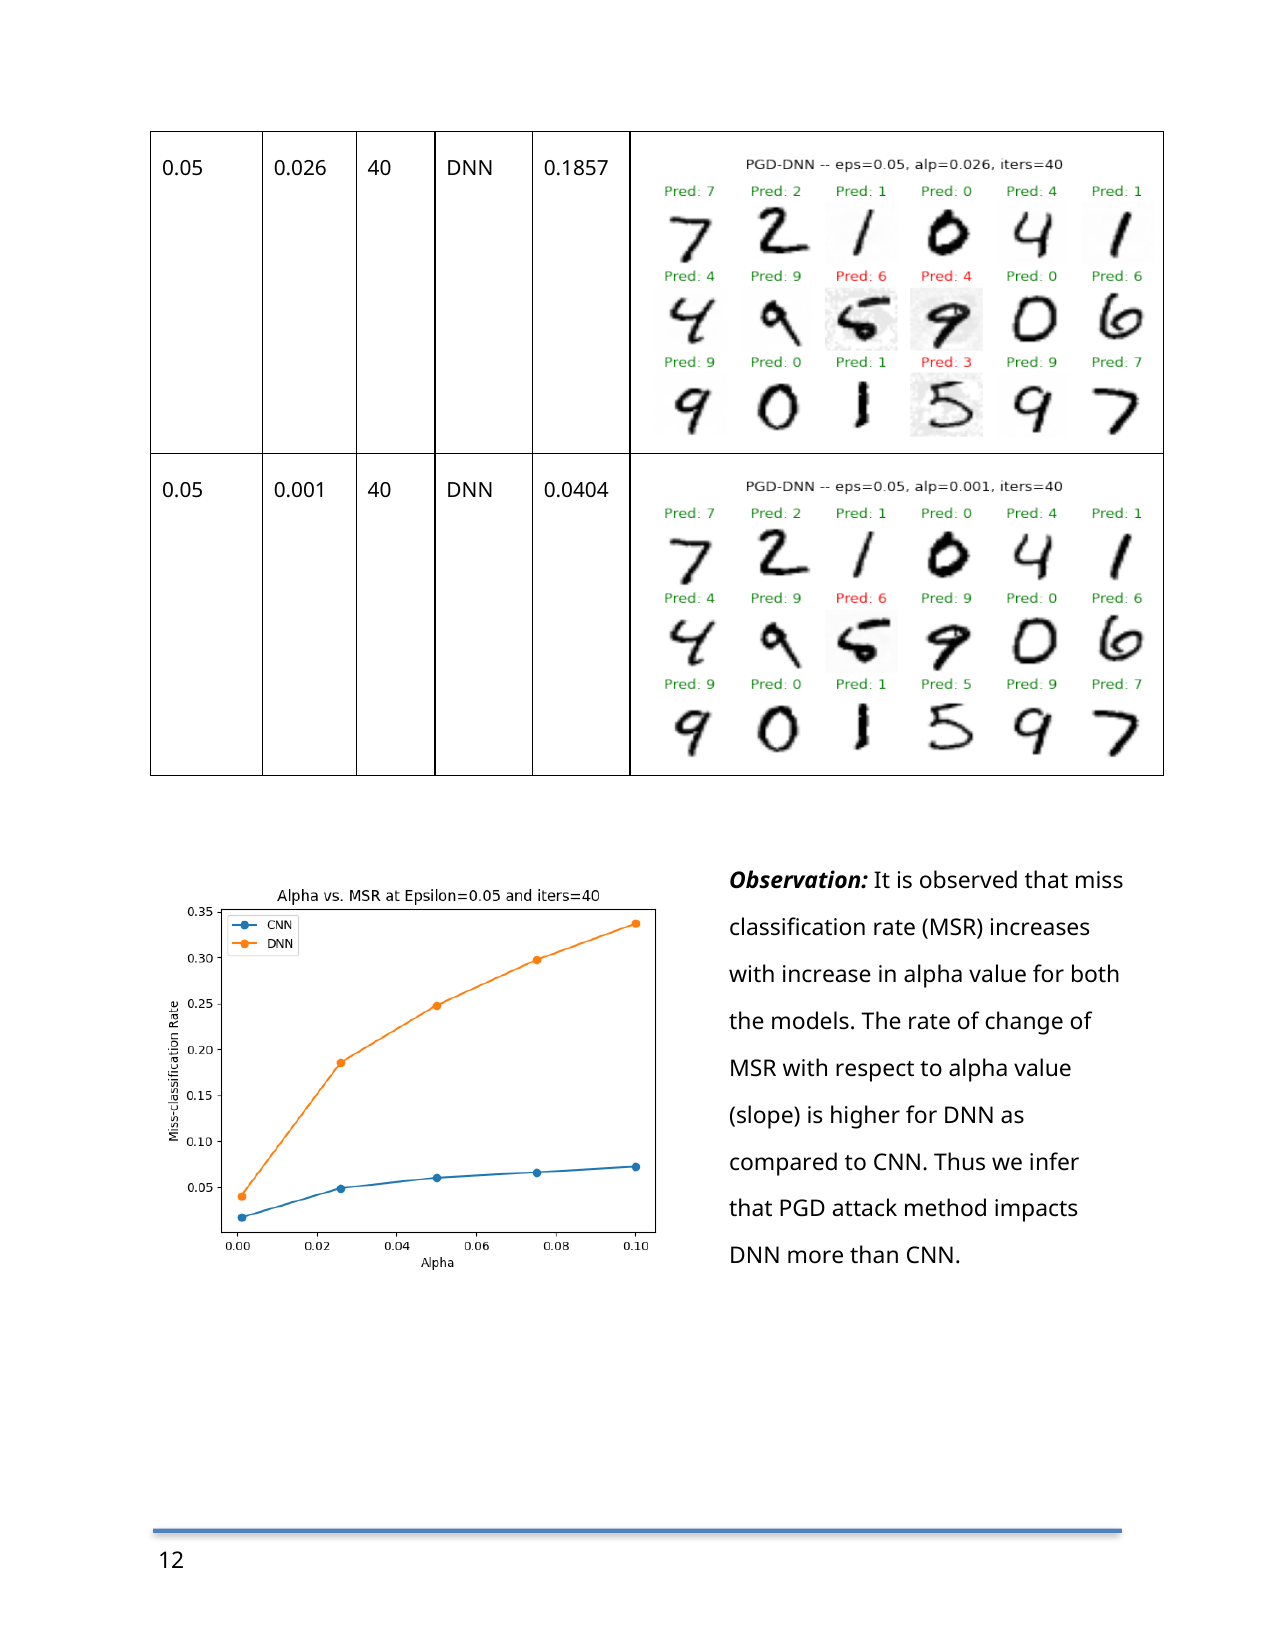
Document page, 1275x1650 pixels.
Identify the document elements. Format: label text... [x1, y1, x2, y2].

picture [641, 152, 1164, 453]
table_cell 0.05 [151, 454, 262, 775]
table_cell [631, 454, 1163, 775]
text Observation: It is observed that miss classification rate (MSR) increases with increase in alpha value for both the models. The rate of change of MSR with respect to alpha value (slope) is higher for DNN as compared to CNN. Thus we infer that PGD attack method impacts DNN more than CNN. [710, 864, 1125, 1271]
table_cell 0.0404 [533, 454, 629, 775]
picture [641, 474, 1164, 775]
table_cell 0.1857 [533, 132, 629, 453]
picture [151, 858, 710, 1278]
table_cell 0.026 [263, 132, 356, 453]
table_cell DNN [436, 132, 532, 453]
table_cell 40 [357, 454, 434, 775]
table_cell 0.05 [151, 132, 262, 453]
table_cell 40 [357, 132, 434, 453]
table_cell [631, 132, 1163, 453]
table_cell 0.001 [263, 454, 356, 775]
table_cell DNN [436, 454, 532, 775]
